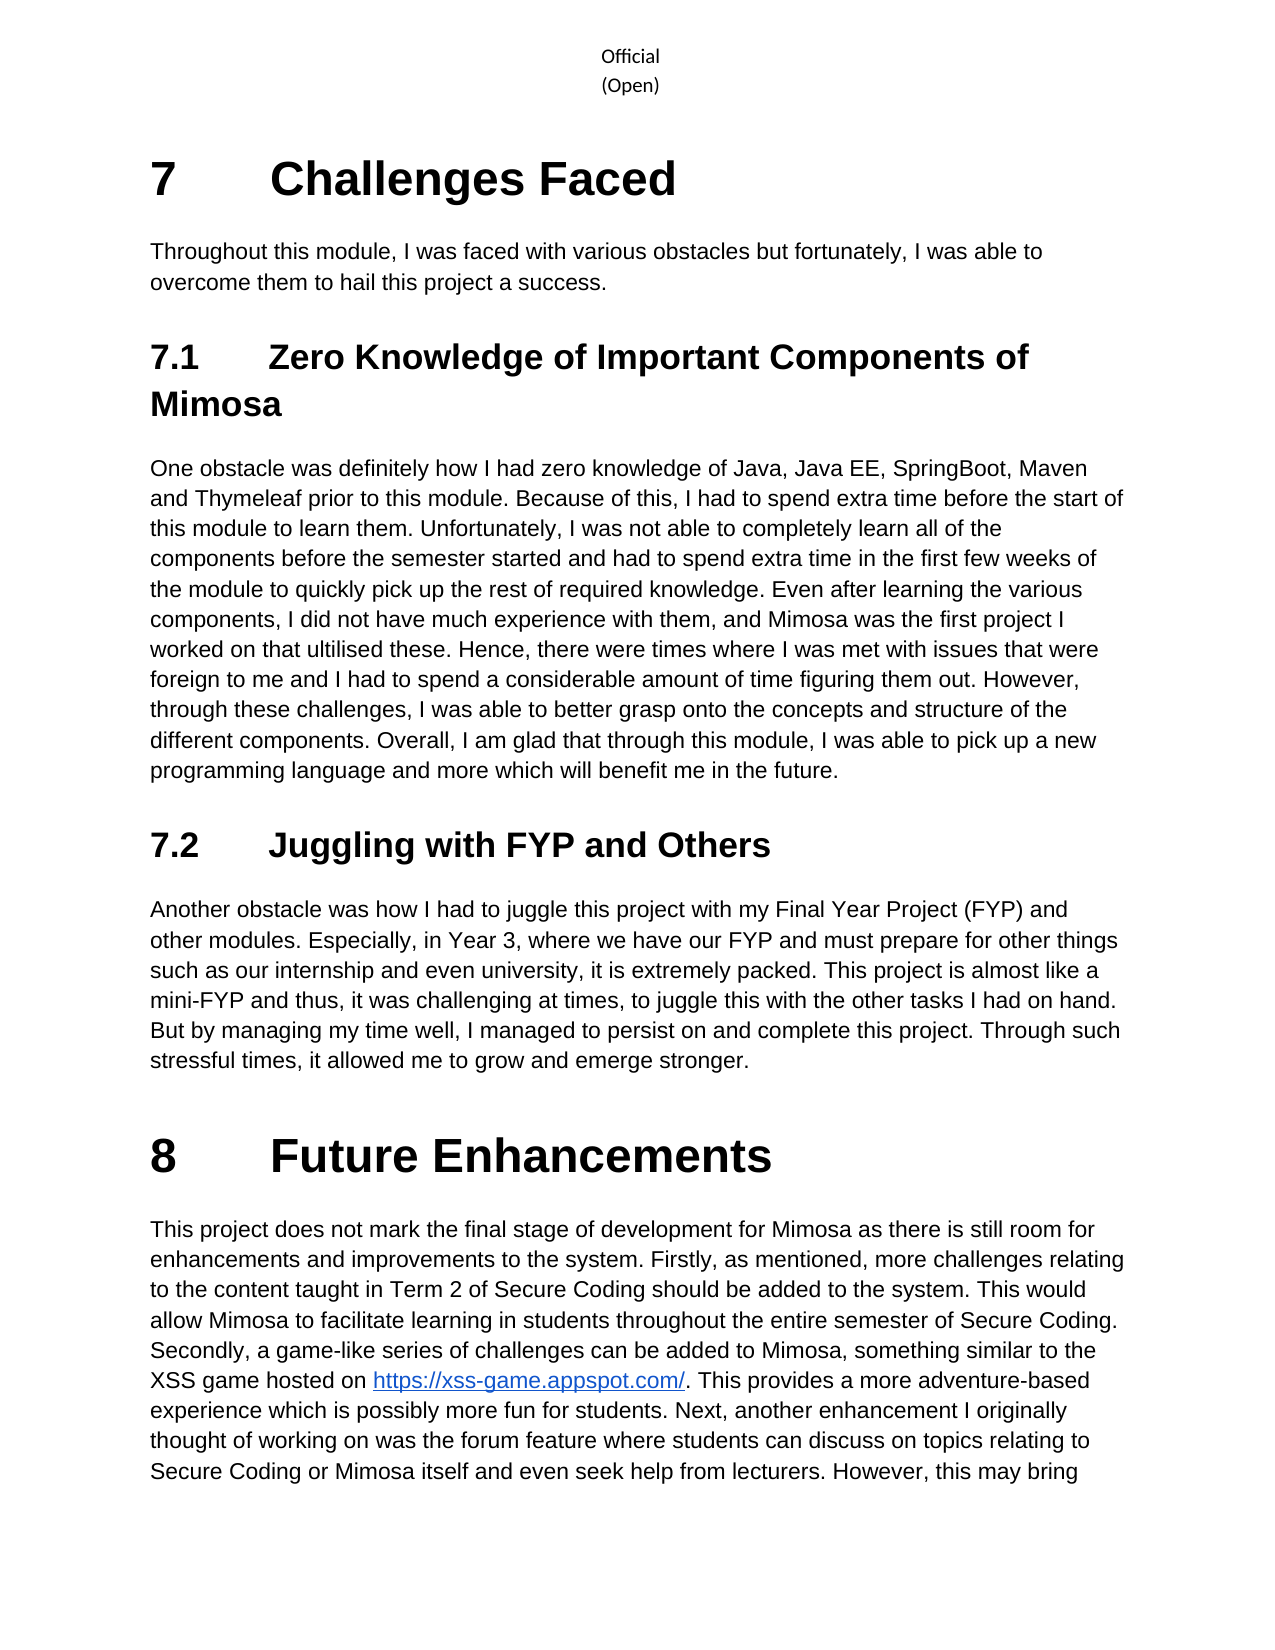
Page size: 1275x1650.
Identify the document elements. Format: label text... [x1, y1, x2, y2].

subtitle 7.1 Zero Knowledge of Important Components of Mimosa [150, 336, 1125, 424]
subtitle 7.2 Juggling with FYP and Others [150, 824, 1125, 865]
text Another obstacle was how I had to juggle this project with my Final Year Project (FYP) and other modules. Especially, in Year 3, where we have our FYP and must prepare for other things such as our internship and even university, it is extremely packed. This project is almost like a mini-FYP and thus, it was challenging at times, to juggle this with the other tasks I had on hand. But by managing my time well, I managed to persist on and complete this project. Through such stressful times, it allowed me to grow and emerge stronger. [150, 896, 1125, 1074]
subtitle 8 Future Enhancements [150, 1128, 1125, 1183]
subtitle 7 Challenges Faced [150, 150, 1125, 205]
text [150, 1216, 1125, 1484]
text One obstacle was definitely how I had zero knowledge of Java, Java EE, SpringBoot, Maven and Thymeleaf prior to this module. Because of this, I had to spend extra time before the start of this module to learn them. Unfortunately, I was not able to completely learn all of the components before the semester started and had to spend extra time in the first few weeks of the module to quickly pick up the rest of required knowledge. Even after learning the various components, I did not have much experience with them, and Mimosa was the first project I worked on that ultilised these. Hence, there were times where I was met with issues that were foreign to me and I had to spend a considerable amount of time figuring them out. However, through these challenges, I was able to better grasp onto the concepts and structure of the different components. Overall, I am glad that through this module, I was able to pick up a new programming language and more which will benefit me in the future. [150, 455, 1125, 783]
text Throughout this module, I was faced with various obstacles but fortunately, I was able to overcome them to hail this project a success. [150, 238, 1125, 295]
